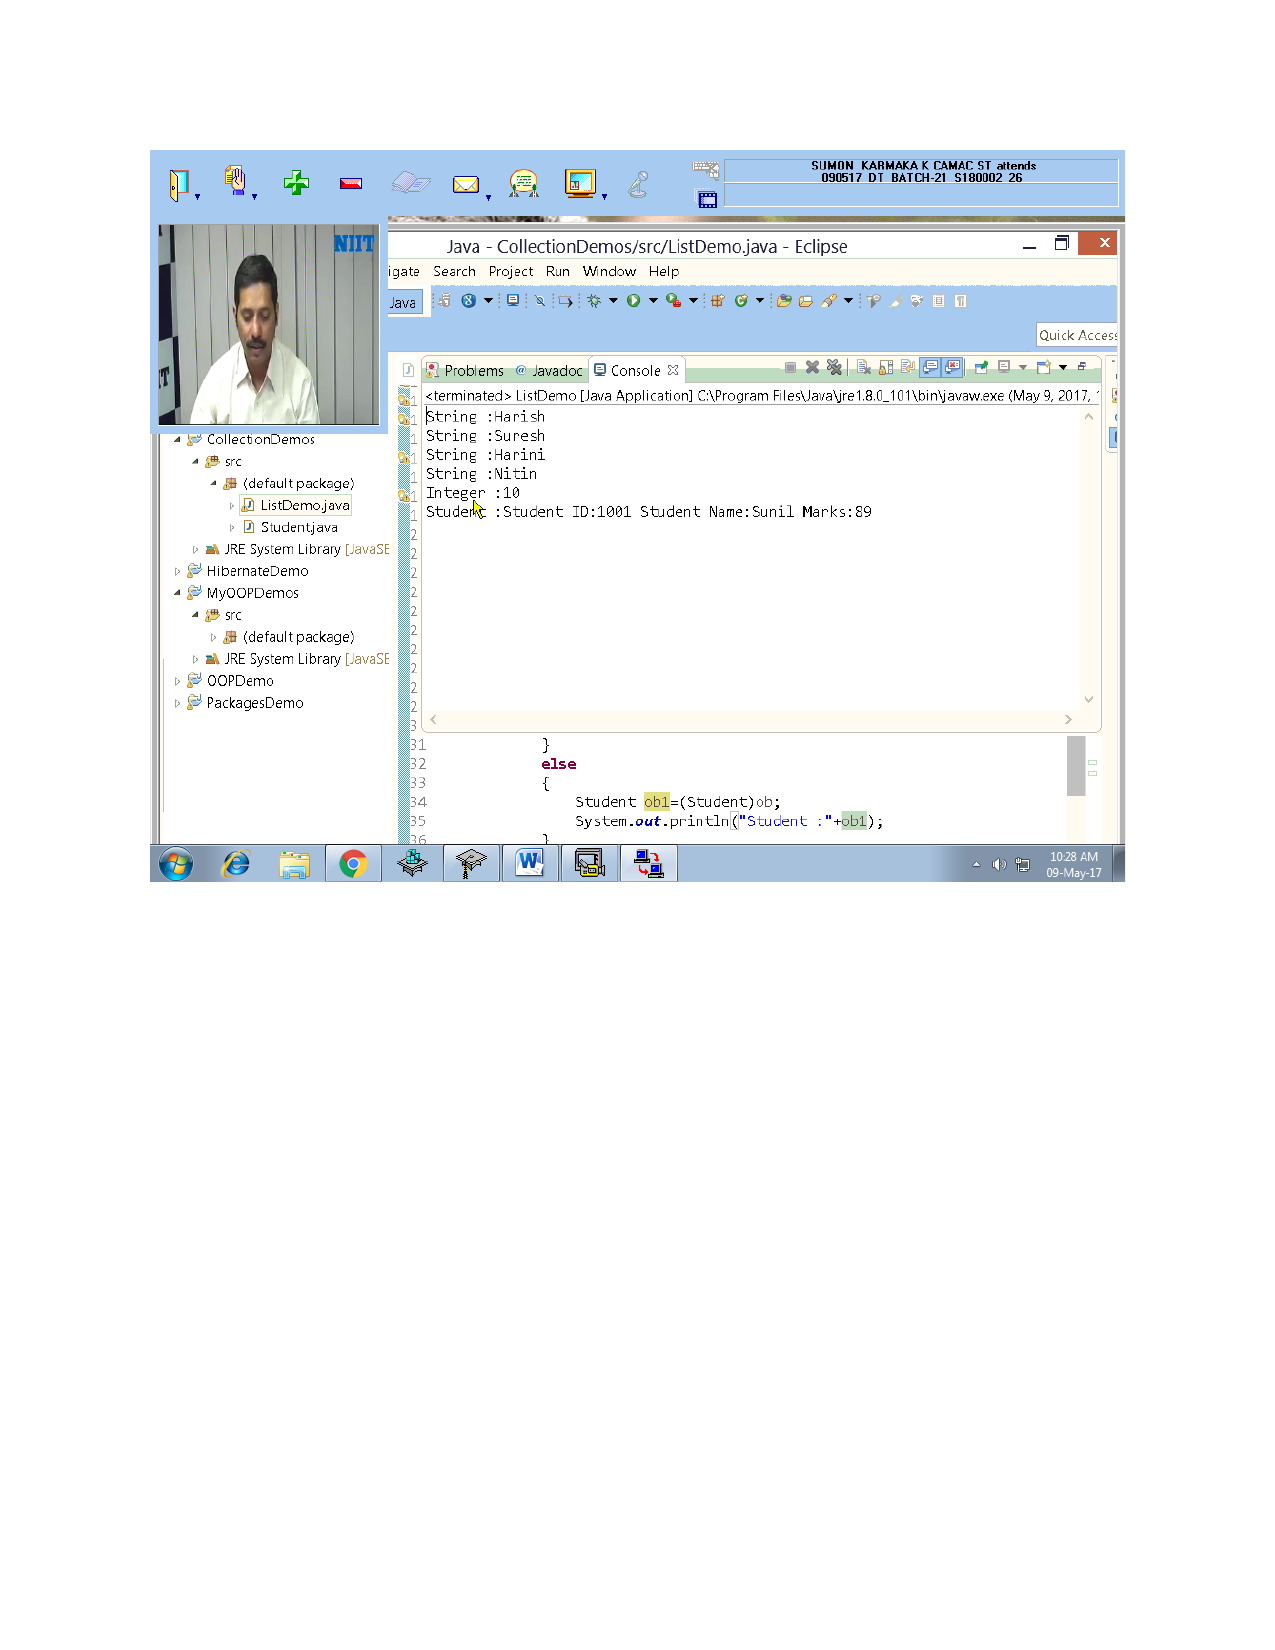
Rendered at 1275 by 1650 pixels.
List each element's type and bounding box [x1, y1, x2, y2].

picture [150, 150, 1125, 882]
